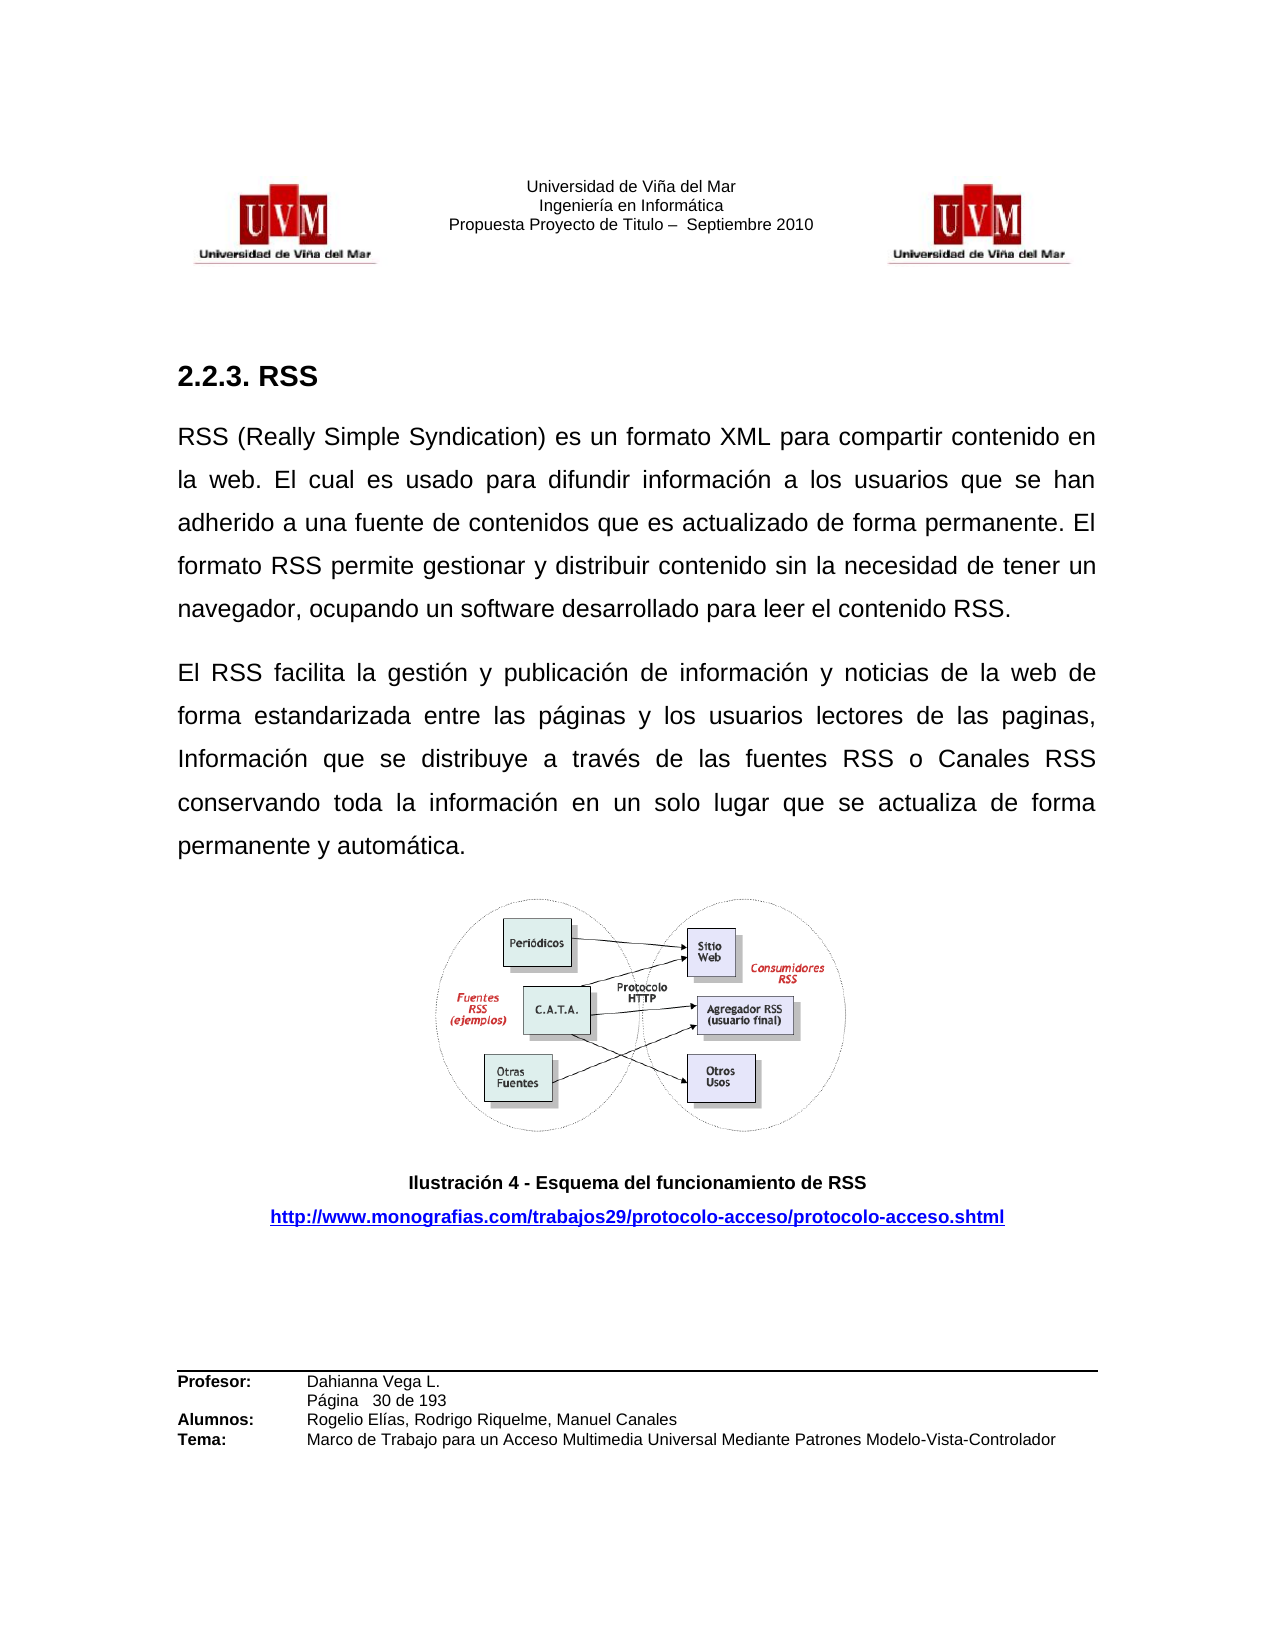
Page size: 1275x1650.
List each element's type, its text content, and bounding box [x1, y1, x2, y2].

subtitle 2.2.3. RSS [177, 359, 1098, 392]
picture [419, 894, 856, 1137]
text http://www.monografias.com/trabajos29/protocolo-acceso/protocolo-acceso.shtml [177, 1206, 1098, 1228]
text Ilustración 4 - Esquema del funcionamiento de RSS [177, 1172, 1098, 1193]
text El RSS facilita la gestión y publicación de información y noticias de la web de forma estandarizada entre las páginas y los usuarios lectores de las paginas, Información que se distribuye a través de las fuentes RSS o Canales RSS conservando toda la información en un solo lugar que se actualiza de forma permanente y automática. [177, 658, 1098, 859]
picture [871, 176, 1084, 267]
picture [177, 176, 390, 267]
text RSS (Really Simple Syndication) es un formato XML para compartir contenido en la web. El cual es usado para difundir información a los usuarios que se han adherido a una fuente de contenidos que es actualizado de forma permanente. El formato RSS permite gestionar y distribuir contenido sin la necesidad de tener un navegador, ocupando un software desarrollado para leer el contenido RSS. [177, 422, 1098, 623]
